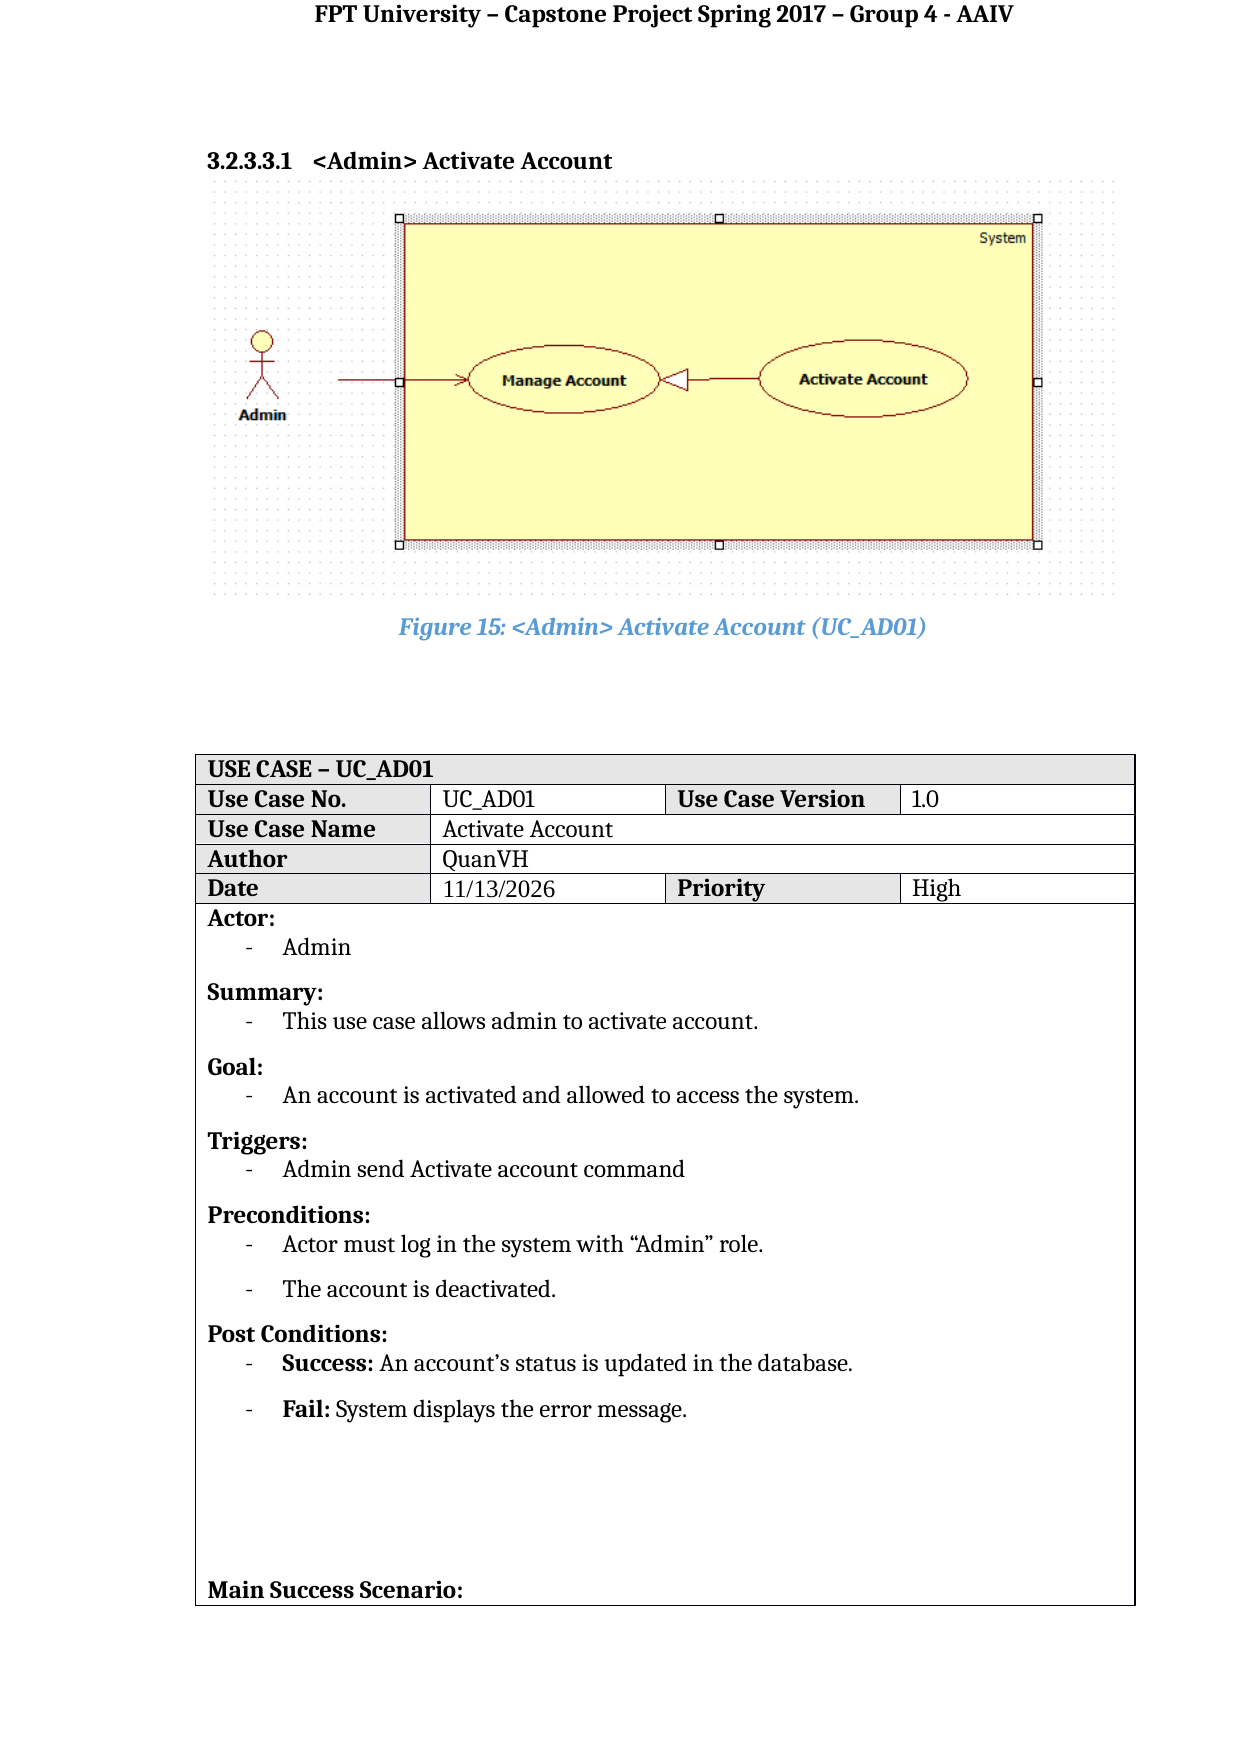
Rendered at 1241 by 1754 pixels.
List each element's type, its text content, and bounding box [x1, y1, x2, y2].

table_cell Use Case Name [196, 815, 430, 843]
table_header USE CASE – UC_AD01 [196, 755, 1134, 784]
table_cell 04/15/2017 [431, 874, 665, 903]
table_cell Priority [666, 874, 900, 903]
subtitle <Admin> Activate Account [207, 147, 1122, 176]
table_cell UC_AD01 [431, 785, 665, 814]
table_cell Use Case Version [666, 785, 900, 814]
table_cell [196, 904, 1134, 1605]
table_cell Author [196, 845, 430, 873]
picture [207, 177, 1122, 595]
table_cell Date [196, 874, 430, 903]
table_cell 1.0 [901, 785, 1134, 814]
table_cell High [901, 874, 1134, 903]
table_cell Activate Account [431, 815, 1134, 843]
text Figure 15: <Admin> Activate Account (UC_AD01) [207, 613, 1122, 642]
table_cell QuanVH [431, 845, 1134, 873]
table_cell Use Case No. [196, 785, 430, 814]
